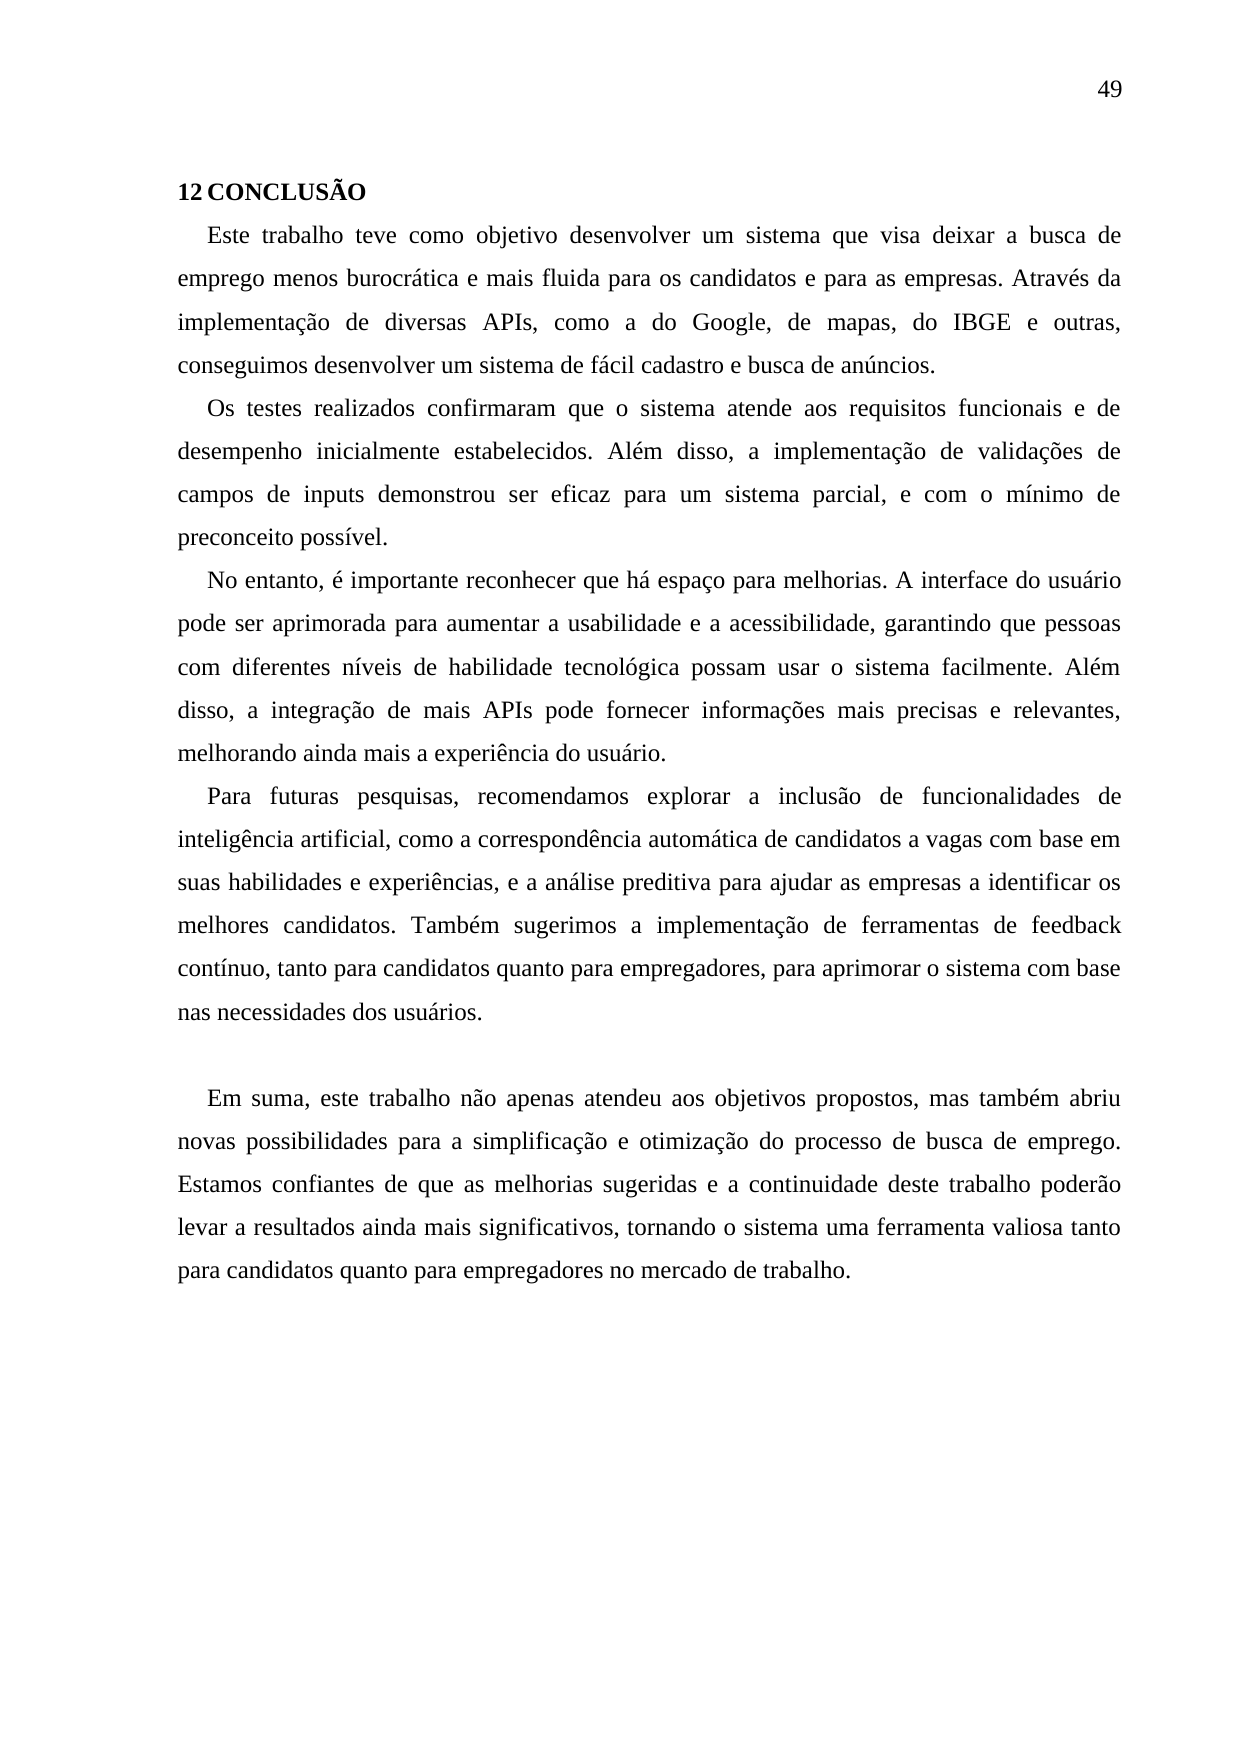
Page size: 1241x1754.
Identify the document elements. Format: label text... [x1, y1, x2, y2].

text Este trabalho teve como objetivo desenvolver um sistema que visa deixar a busca de emprego menos burocrática e mais fluida para os candidatos e para as empresas. Através da implementação de diversas APIs, como a do Google, de mapas, do IBGE e outras, conseguimos desenvolver um sistema de fácil cadastro e busca de anúncios. [177, 220, 1122, 378]
text No entanto, é importante reconhecer que há espaço para melhorias. A interface do usuário pode ser aprimorada para aumentar a usabilidade e a acessibilidade, garantindo que pessoas com diferentes níveis de habilidade tecnológica possam usar o sistema facilmente. Além disso, a integração de mais APIs pode fornecer informações mais precisas e relevantes, melhorando ainda mais a experiência do usuário. [177, 565, 1122, 767]
text Os testes realizados confirmaram que o sistema atende aos requisitos funcionais e de desempenho inicialmente estabelecidos. Além disso, a implementação de validações de campos de inputs demonstrou ser eficaz para um sistema parcial, e com o mínimo de preconceito possível. [177, 393, 1122, 551]
subtitle CONCLUSÃO [177, 177, 1122, 206]
text Para futuras pesquisas, recomendamos explorar a inclusão de funcionalidades de inteligência artificial, como a correspondência automática de candidatos a vagas com base em suas habilidades e experiências, e a análise preditiva para ajudar as empresas a identificar os melhores candidatos. Também sugerimos a implementação de ferramentas de feedback contínuo, tanto para candidatos quanto para empregadores, para aprimorar o sistema com base nas necessidades dos usuários. [177, 781, 1122, 1025]
text Em suma, este trabalho não apenas atendeu aos objetivos propostos, mas também abriu novas possibilidades para a simplificação e otimização do processo de busca de emprego. Estamos confiantes de que as melhorias sugeridas e a continuidade deste trabalho poderão levar a resultados ainda mais significativos, tornando o sistema uma ferramenta valiosa tanto para candidatos quanto para empregadores no mercado de trabalho. [177, 1083, 1122, 1284]
